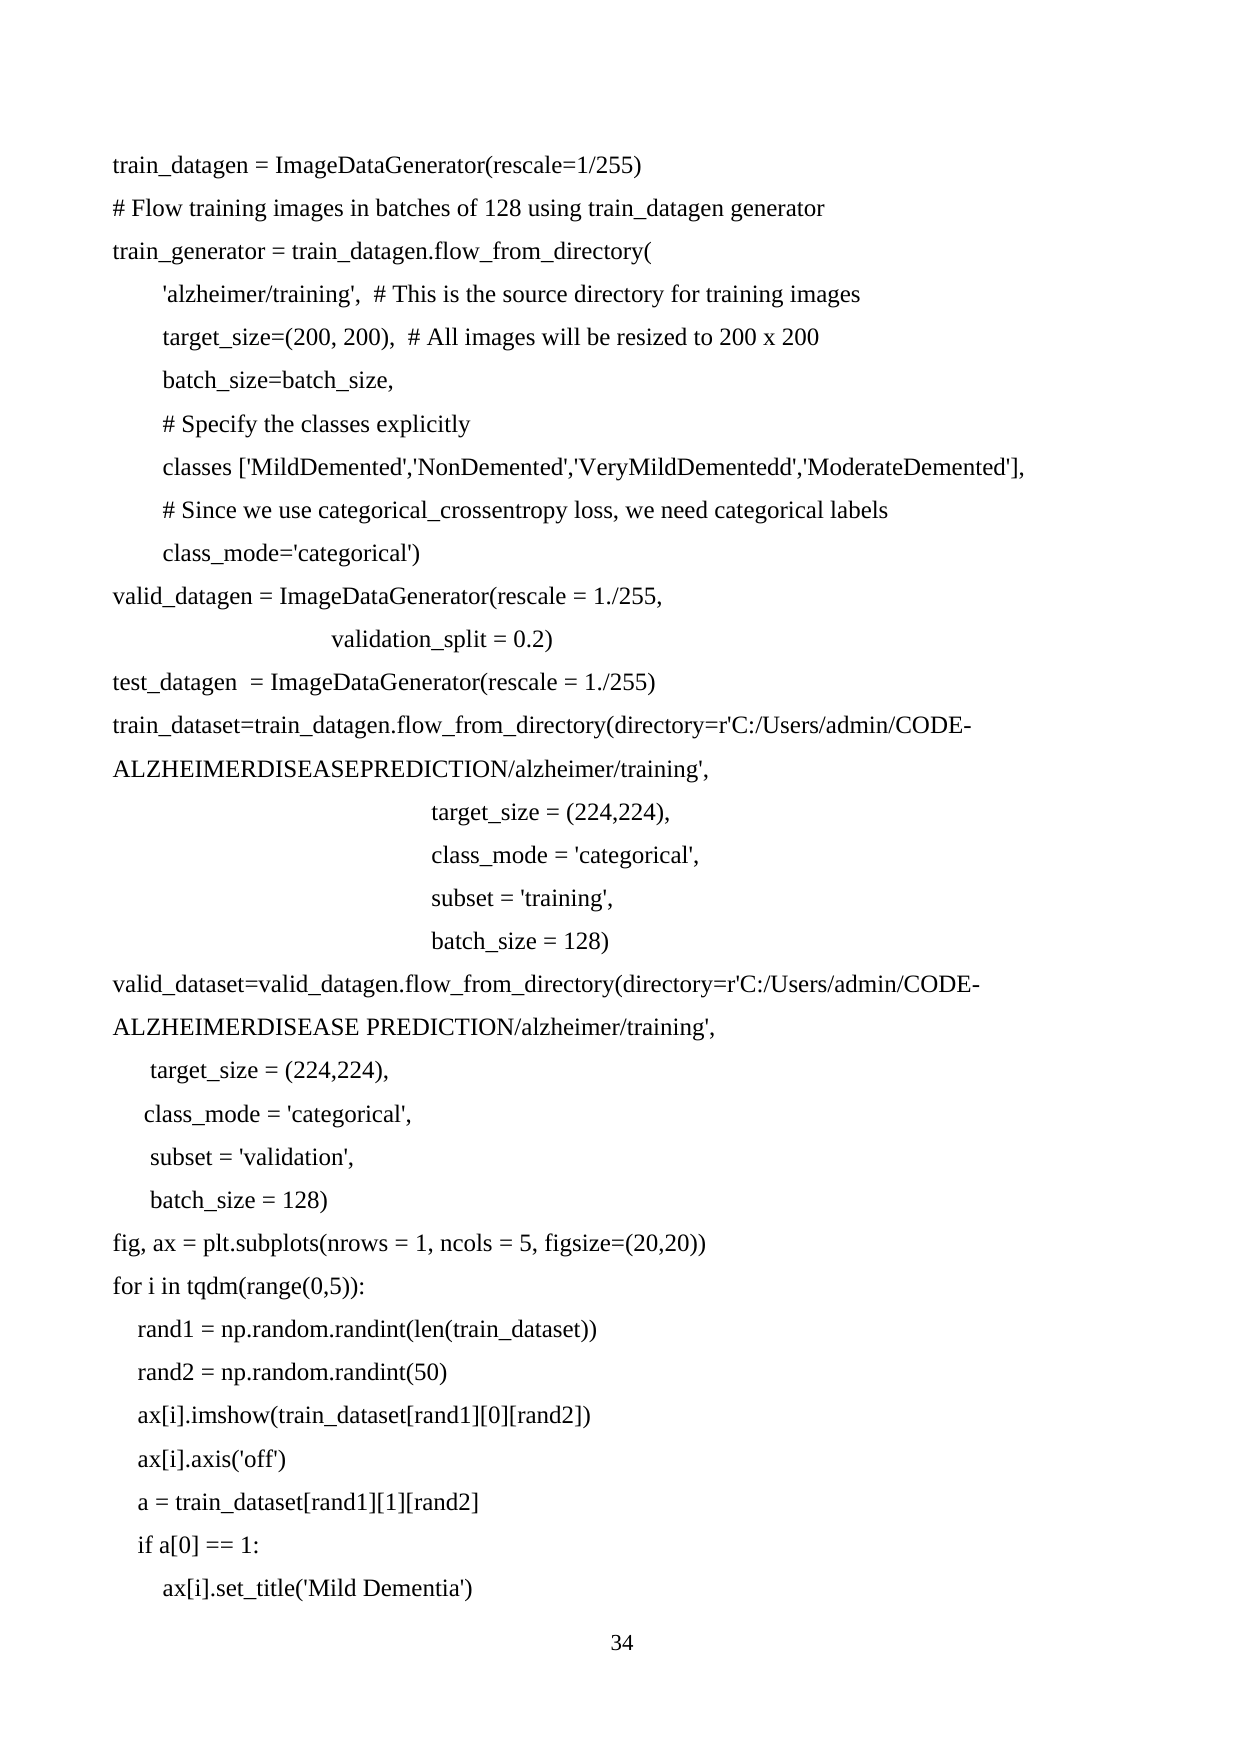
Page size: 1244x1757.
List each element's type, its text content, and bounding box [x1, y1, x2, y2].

text 'alzheimer/training', # This is the source directory for training images [112, 279, 1131, 308]
text if a[0] == 1: [112, 1530, 1131, 1559]
text classes ['MildDemented','NonDemented','VeryMildDementedd','ModerateDemented'], [112, 452, 1131, 481]
text # Since we use categorical_crossentropy loss, we need categorical labels [112, 495, 1131, 524]
text rand2 = np.random.randint(50) [112, 1357, 1131, 1386]
text subset = 'training', [112, 883, 1131, 912]
text a = train_dataset[rand1][1][rand2] [112, 1487, 1131, 1516]
text subset = 'validation', [112, 1142, 1131, 1171]
text rand1 = np.random.randint(len(train_dataset)) [112, 1314, 1131, 1343]
text class_mode='categorical') [112, 538, 1131, 567]
text valid_dataset=valid_datagen.flow_from_directory(directory=r'C:/Users/admin/CODE-ALZHEIMERDISEASE PREDICTION/alzheimer/training', [112, 969, 1131, 1041]
text batch_size=batch_size, [112, 366, 1131, 394]
text target_size=(200, 200), # All images will be resized to 200 x 200 [112, 322, 1131, 351]
text ax[i].set_title('Mild Dementia') [112, 1573, 1131, 1602]
text validation_split = 0.2) [112, 624, 1131, 653]
text class_mode = 'categorical', [112, 840, 1131, 869]
text test_datagen = ImageDataGenerator(rescale = 1./255) [112, 667, 1131, 696]
text ax[i].axis('off') [112, 1444, 1131, 1472]
text train_dataset=train_datagen.flow_from_directory(directory=r'C:/Users/admin/CODE-ALZHEIMERDISEASEPREDICTION/alzheimer/training', [112, 711, 1131, 782]
text batch_size = 128) [112, 926, 1131, 955]
text for i in tqdm(range(0,5)): [112, 1271, 1131, 1300]
text target_size = (224,224), [112, 797, 1131, 826]
text fig, ax = plt.subplots(nrows = 1, ncols = 5, figsize=(20,20)) [112, 1228, 1131, 1257]
text valid_datagen = ImageDataGenerator(rescale = 1./255, [112, 581, 1131, 610]
text train_datagen = ImageDataGenerator(rescale=1/255) [112, 150, 1131, 179]
text target_size = (224,224), [112, 1056, 1131, 1084]
text ax[i].imshow(train_dataset[rand1][0][rand2]) [112, 1401, 1131, 1429]
text batch_size = 128) [112, 1185, 1131, 1214]
text class_mode = 'categorical', [112, 1099, 1131, 1127]
text train_generator = train_datagen.flow_from_directory( [112, 236, 1131, 265]
text # Flow training images in batches of 128 using train_datagen generator [112, 193, 1131, 222]
text # Specify the classes explicitly [112, 409, 1131, 437]
